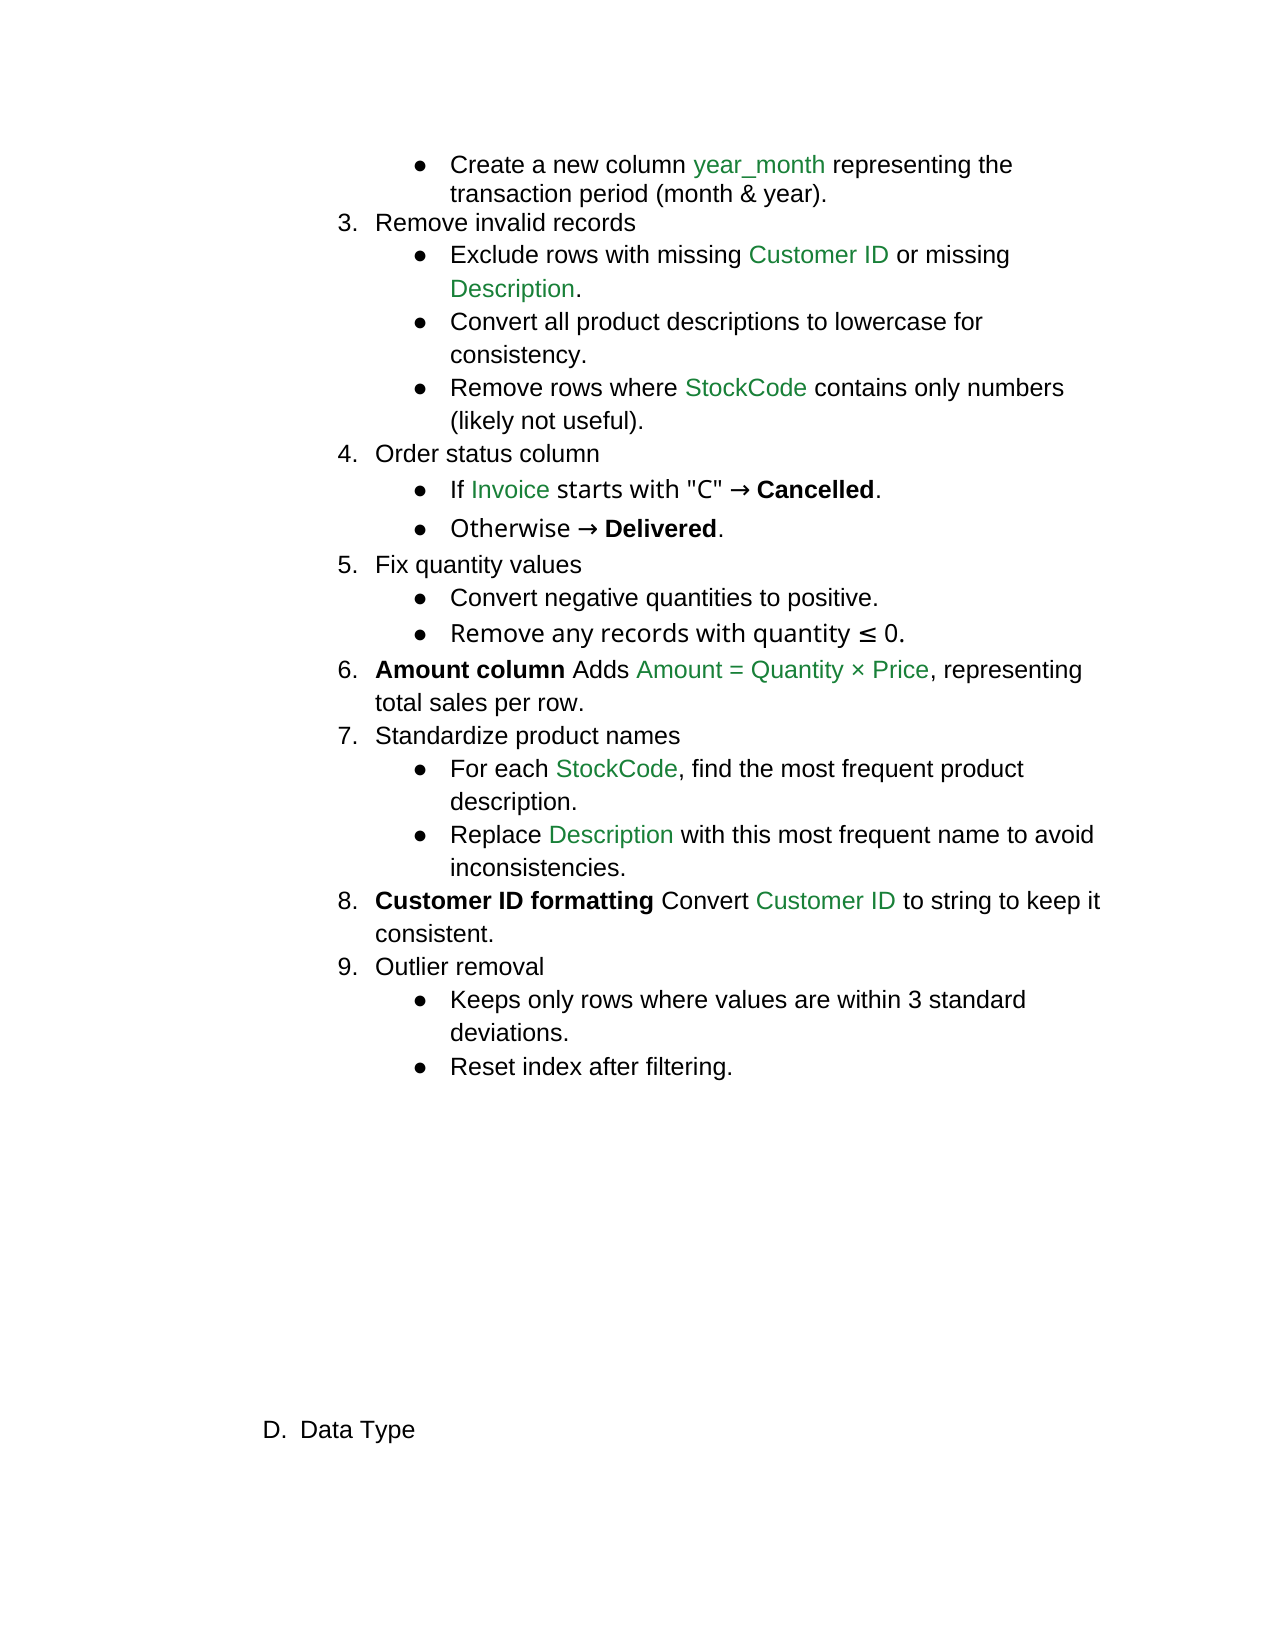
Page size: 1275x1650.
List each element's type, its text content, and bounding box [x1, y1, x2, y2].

list For each StockCode, find the most frequent product description. [412, 754, 1125, 816]
list Convert all product descriptions to lowercase for consistency. [412, 307, 1125, 368]
list Standardize product names [337, 721, 1125, 750]
list Remove any records with quantity ≤ 0. [412, 616, 1125, 650]
list Data Type [262, 1415, 1125, 1443]
list Replace Description with this most frequent name to avoid inconsistencies. [412, 820, 1125, 882]
list Otherwise → Delivered. [412, 511, 1125, 545]
list Amount column Adds Amount = Quantity × Price, representing total sales per row. [337, 655, 1125, 717]
list Remove invalid records [337, 207, 1125, 236]
list Order status column [337, 439, 1125, 467]
list Exclude rows with missing Customer ID or missing Description. [412, 241, 1125, 302]
list Remove rows where StockCode contains only numbers (likely not useful). [412, 373, 1125, 434]
list Outlier removal [337, 952, 1125, 981]
list Convert negative quantities to positive. [412, 583, 1125, 612]
list Keeps only rows where values are within 3 standard deviations. [412, 985, 1125, 1047]
list Create a new column year_month representing the transaction period (month & year). [412, 150, 1125, 207]
list If Invoice starts with "C" → Cancelled. [412, 472, 1125, 506]
list Fix quantity values [337, 550, 1125, 579]
list Customer ID formatting Convert Customer ID to string to keep it consistent. [337, 886, 1125, 948]
list Reset index after filtering. [412, 1051, 1125, 1080]
